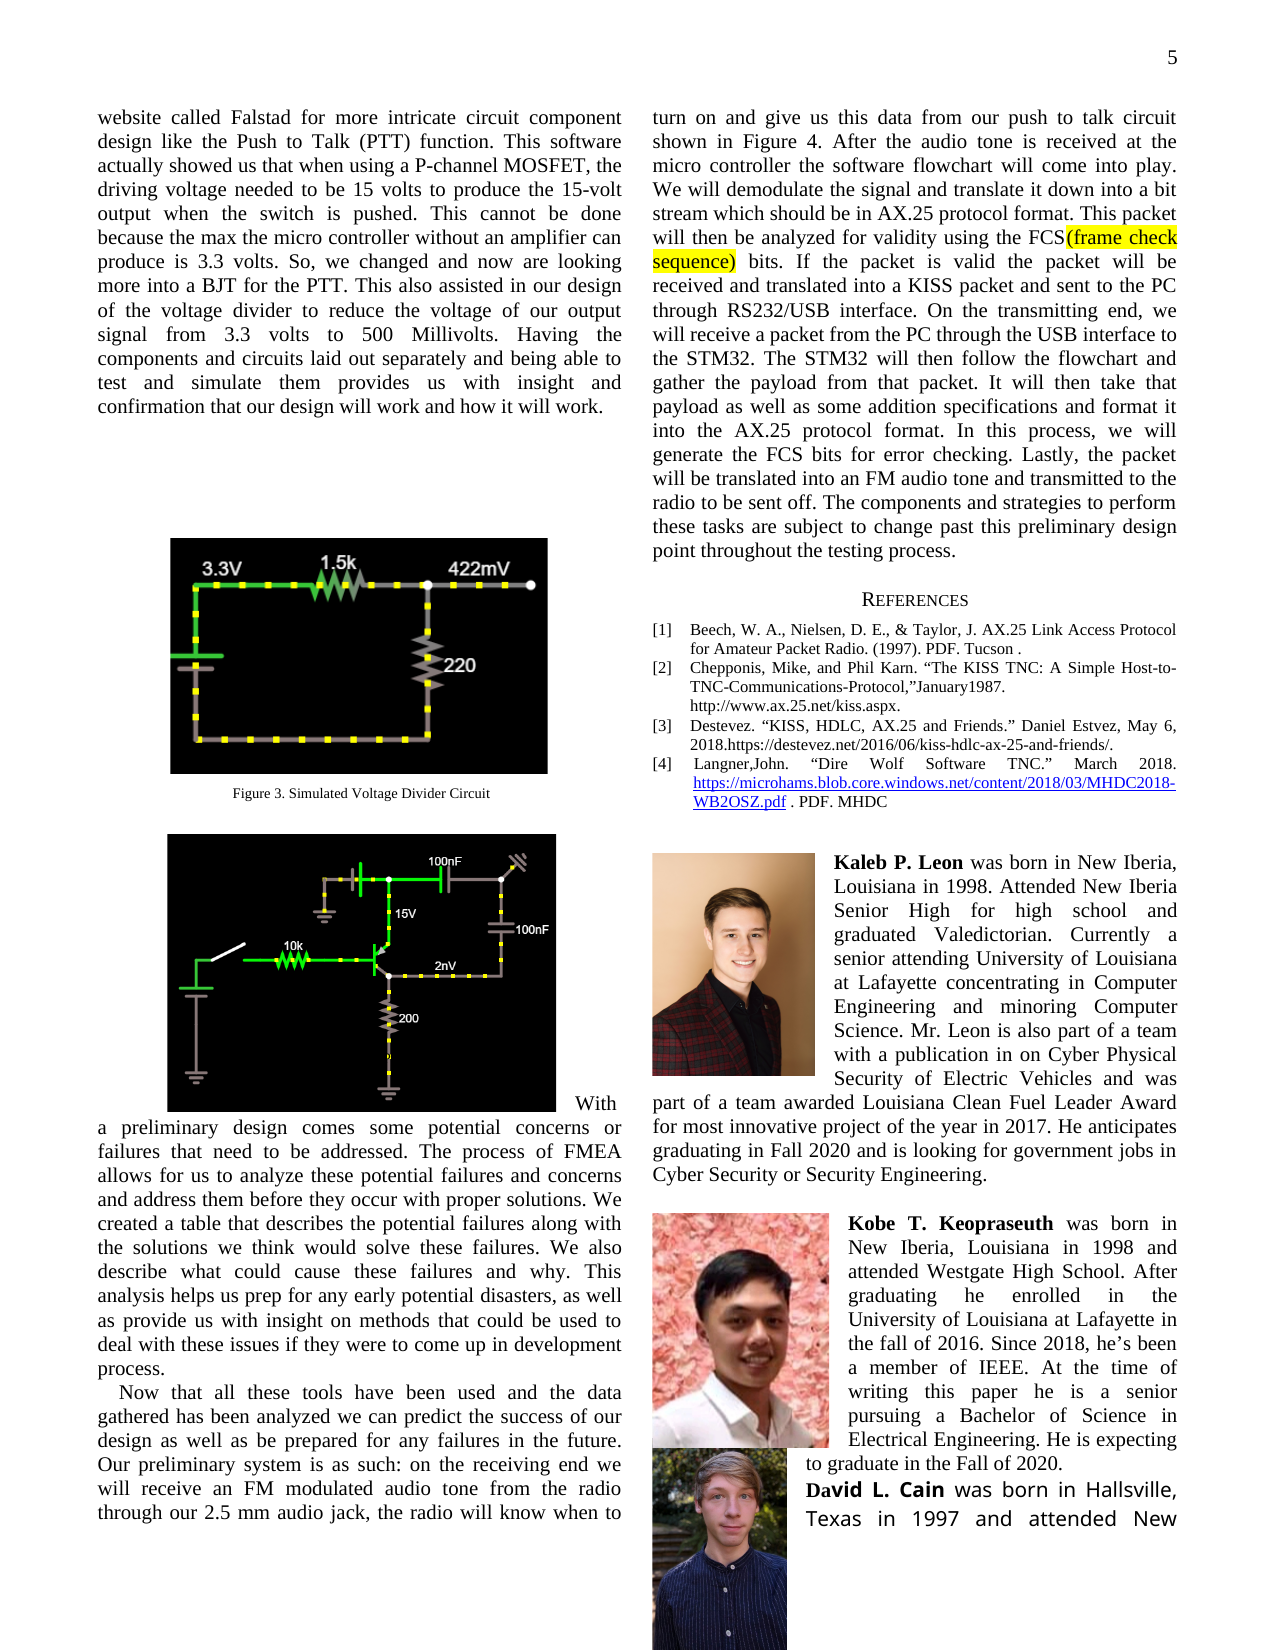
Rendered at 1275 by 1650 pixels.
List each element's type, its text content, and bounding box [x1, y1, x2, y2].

text With a preliminary design comes some potential concerns or failures that need to be addressed. The process of FMEA allows for us to analyze these potential failures and concerns and address them before they occur with proper solutions. We created a table that describes the potential failures along with the solutions we think would solve these failures. We also describe what could cause these failures and why. This analysis helps us prep for any early potential disasters, as well as provide us with insight on methods that could be used to deal with these issues if they were to come up in development process. [97, 1019, 622, 1380]
text Chepponis, Mike, and Phil Karn. “The KISS TNC: A Simple Host-to-TNC-Communications-Protocol,”January1987. http://www.ax.25.net/kiss.aspx. [652, 658, 1177, 715]
picture [652, 1213, 830, 1650]
picture [652, 853, 815, 1076]
text Destevez. “KISS, HDLC, AX.25 and Friends.” Daniel Estvez, May 6, 2018.https://destevez.net/2016/06/kiss-hdlc-ax-25-and-friends/. [652, 715, 1177, 754]
text Now that all these tools have been used and the data gathered has been analyzed we can predict the success of our design as well as be prepared for any failures in the future. Our preliminary system is as such: on the receiving end we will receive an FM modulated audio tone from the radio through our 2.5 mm audio jack, the radio will know when to turn on and give us this data from our push to talk circuit shown in Figure 4. After the audio tone is received at the micro controller the software flowchart will come into play. We will demodulate the signal and translate it down into a bit stream which should be in AX.25 protocol format. This packet will then be analyzed for validity using the FCS(frame check sequence) bits. If the packet is valid the packet will be received and translated into a KISS packet and sent to the PC through RS232/USB interface. On the transmitting end, we will receive a packet from the PC through the USB interface to the STM32. The STM32 will then follow the flowchart and gather the payload from that packet. It will then take that payload as well as some addition specifications and format it into the AX.25 protocol format. In this process, we will generate the FCS bits for error checking. Lastly, the packet will be translated into an FM audio tone and transmitted to the radio to be sent off. The components and strategies to perform these tasks are subject to change past this preliminary design point throughout the testing process. [652, 105, 1177, 562]
text References [652, 587, 1177, 611]
text Kobe T. Keopraseuth was born in New Iberia, Louisiana in 1998 and attended Westgate High School. After graduating he enrolled in the University of Louisiana at Lafayette in the fall of 2016. Since 2018, he’s been a member of IEEE. At the time of writing this paper he is a senior pursuing a Bachelor of Science in Electrical Engineering. He is expecting to graduate in the Fall of 2020. [652, 1211, 1177, 1475]
text [4] Langner,John. “Dire Wolf Software TNC.” March 2018. https://microhams.blob.core.windows.net/content/2018/03/MHDC2018-WB2OSZ.pdf . PDF. MHDC [652, 754, 1177, 811]
picture [170, 538, 548, 774]
text Kaleb P. Leon was born in New Iberia, Louisiana in 1998. Attended New Iberia Senior High for high school and graduated Valedictorian. Currently a senior attending University of Louisiana at Lafayette concentrating in Computer Engineering and minoring Computer Science. Mr. Leon is also part of a team with a publication in on Cyber Physical Security of Electric Vehicles and was part of a team awarded Louisiana Clean Fuel Leader Award for most innovative project of the year in 2017. He anticipates graduating in Fall 2020 and is looking for government jobs in Cyber Security or Security Engineering. [652, 849, 1177, 1186]
text Beech, W. A., Nielsen, D. E., & Taylor, J. AX.25 Link Access Protocol for Amateur Packet Radio. (1997). PDF. Tucson . [652, 619, 1177, 658]
picture [167, 834, 557, 1112]
